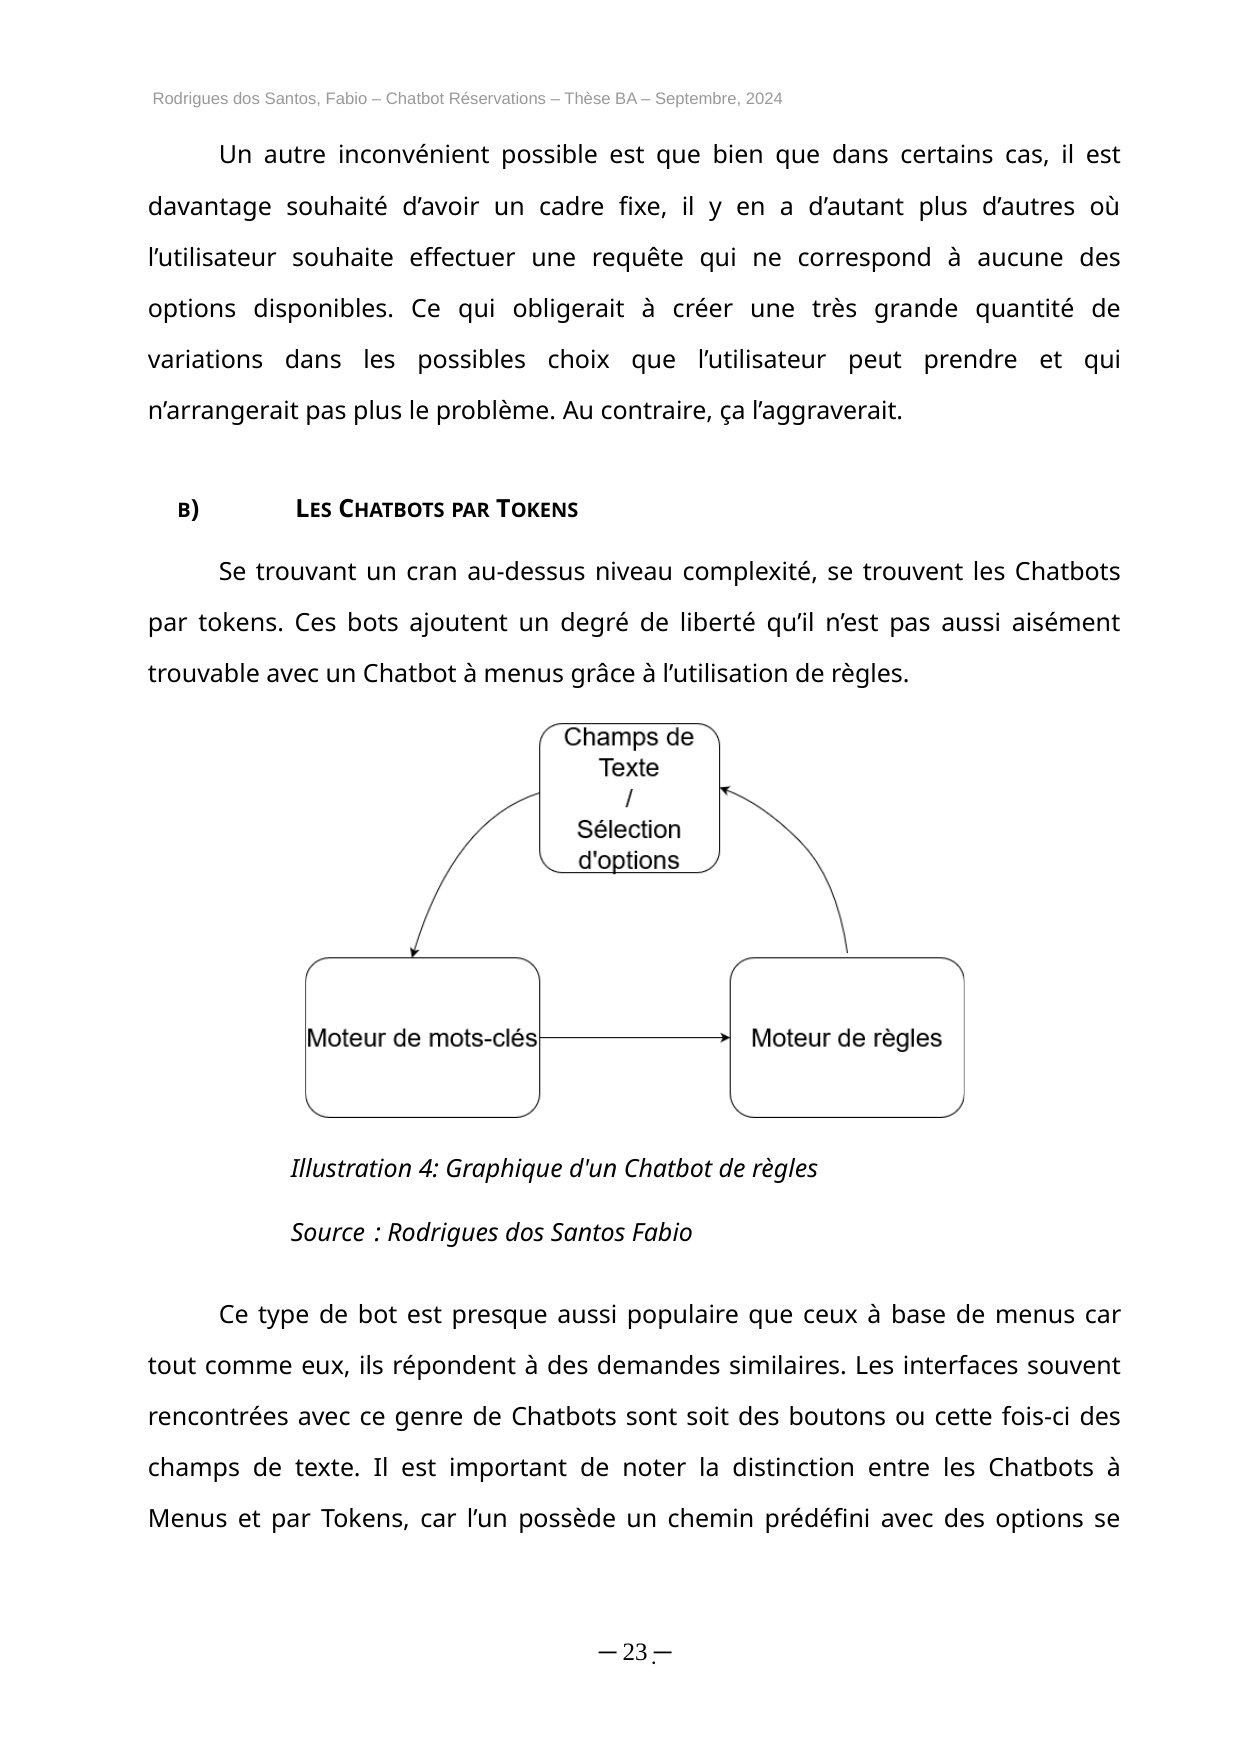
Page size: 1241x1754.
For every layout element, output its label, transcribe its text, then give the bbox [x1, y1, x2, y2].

subtitle Les Chatbots par Tokens [177, 491, 1122, 525]
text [148, 721, 1122, 1534]
picture [305, 721, 965, 1118]
text Un autre inconvénient possible est que bien que dans certains cas, il est davantage souhaité d’avoir un cadre fixe, il y en a d’autant plus d’autres où l’utilisateur souhaite effectuer une requête qui ne correspond à aucune des options disponibles. Ce qui obligerait à créer une très grande quantité de variations dans les possibles choix que l’utilisateur peut prendre et qui n’arrangerait pas plus le problème. Au contraire, ça l’aggraverait. [148, 137, 1122, 426]
text Se trouvant un cran au-dessus niveau complexité, se trouvent les Chatbots par tokens. Ces bots ajoutent un degré de liberté qu’il n’est pas aussi aisément trouvable avec un Chatbot à menus grâce à l’utilisation de règles. [148, 553, 1122, 690]
